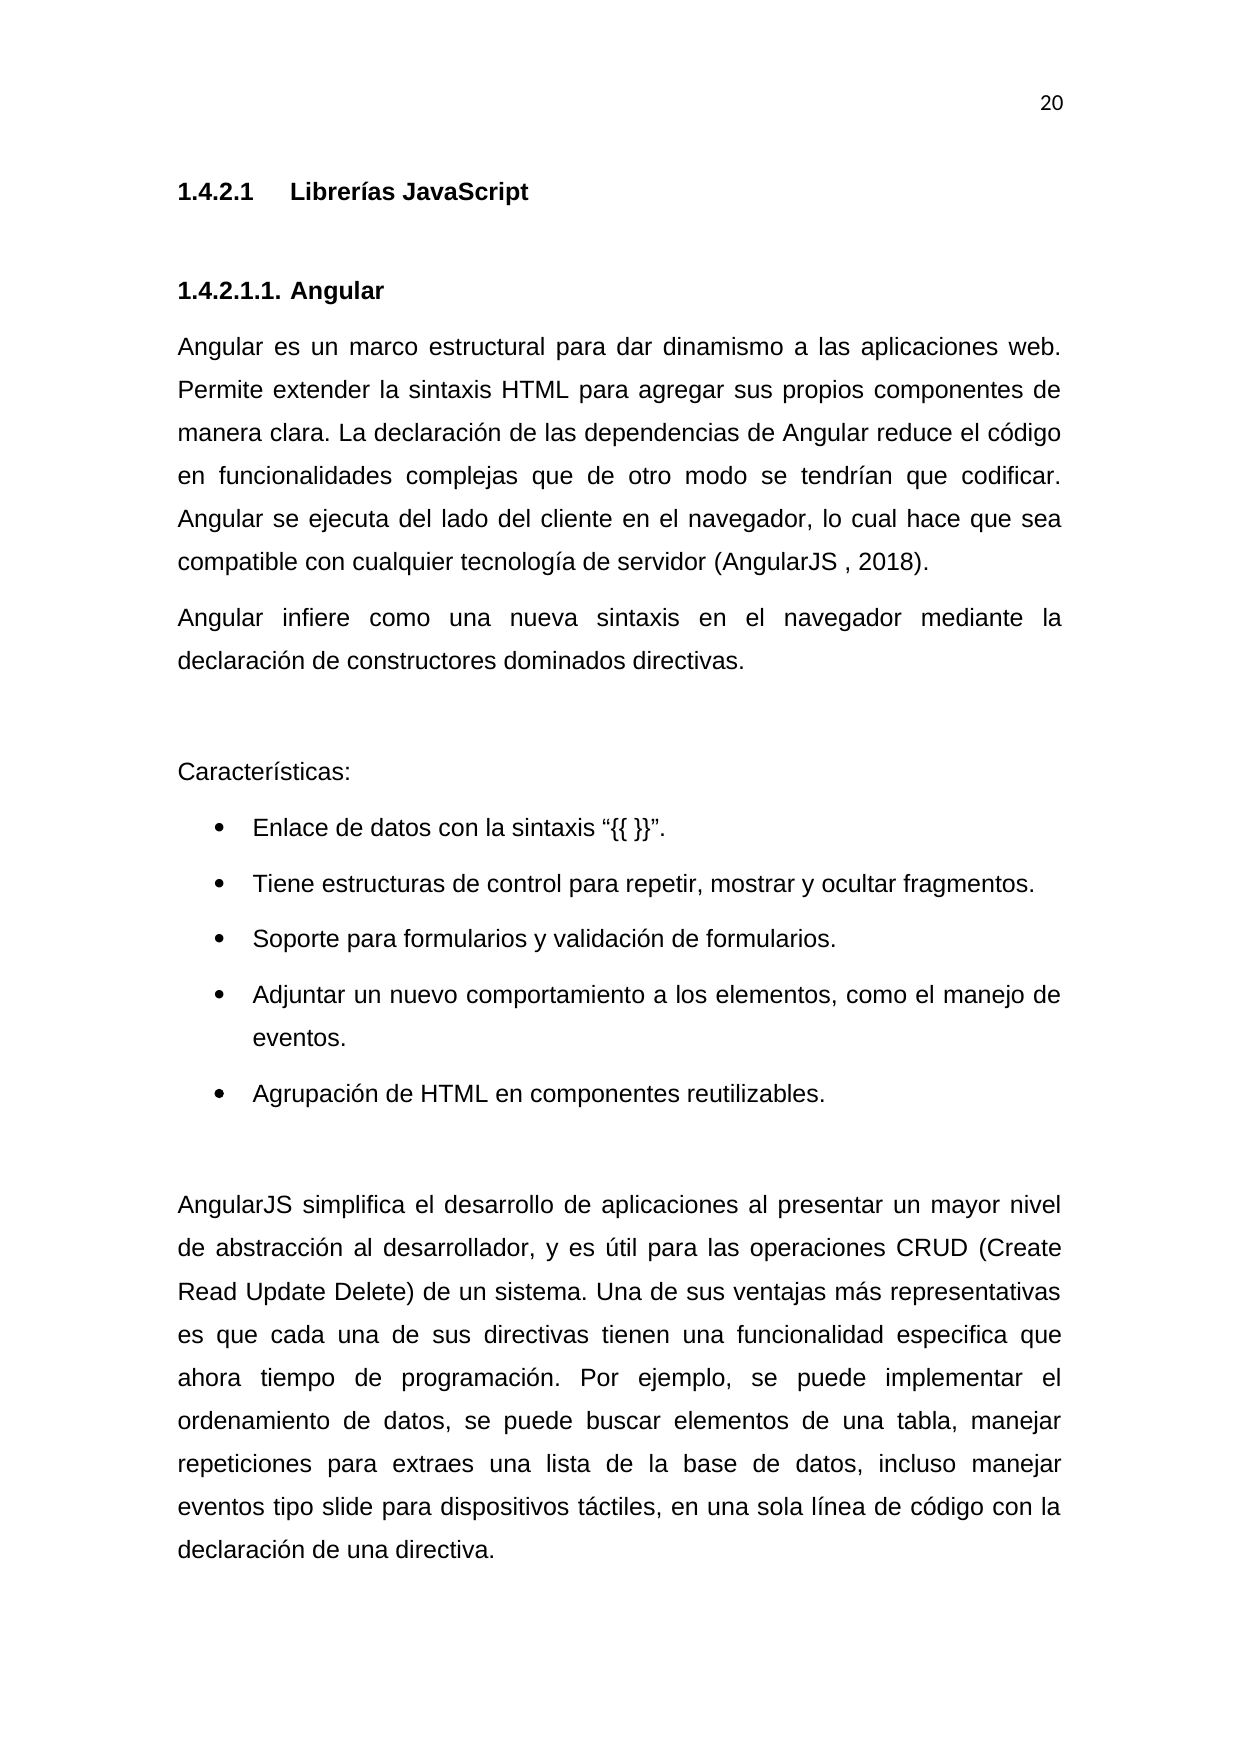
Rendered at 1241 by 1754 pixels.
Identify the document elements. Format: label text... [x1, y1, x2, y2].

text Angular es un marco estructural para dar dinamismo a las aplicaciones web. Permite extender la sintaxis HTML para agregar sus propios componentes de manera clara. La declaración de las dependencias de Angular reduce el código en funcionalidades complejas que de otro modo se tendrían que codificar. Angular se ejecuta del lado del cliente en el navegador, lo cual hace que sea compatible con cualquier tecnología de servidor. [177, 332, 1063, 576]
list Soporte para formularios y validación de formularios. [215, 924, 1063, 953]
list Tiene estructuras de control para repetir, mostrar y ocultar fragmentos. [215, 868, 1063, 897]
list Enlace de datos con la sintaxis “{{ }}”. [215, 813, 1063, 842]
text Angular infiere como una nueva sintaxis en el navegador mediante la declaración de constructores dominados directivas. [177, 603, 1063, 675]
list Agrupación de HTML en componentes reutilizables. [215, 1079, 1063, 1108]
text Características: [177, 757, 1063, 786]
text AngularJS simplifica el desarrollo de aplicaciones al presentar un mayor nivel de abstracción al desarrollador, y es útil para las operaciones CRUD (Create Read Update Delete) de un sistema. Una de sus ventajas más representativas es que cada una de sus directivas tienen una funcionalidad especifica que ahora tiempo de programación. Por ejemplo, se puede implementar el ordenamiento de datos, se puede buscar elementos de una tabla, manejar repeticiones para extraes una lista de la base de datos, incluso manejar eventos tipo slide para dispositivos táctiles, en una sola línea de código con la declaración de una directiva. [177, 1190, 1063, 1564]
subtitle Librerías JavaScript [177, 177, 1063, 206]
list Adjuntar un nuevo comportamiento a los elementos, como el manejo de eventos. [215, 980, 1063, 1052]
list Angular [177, 276, 1063, 305]
